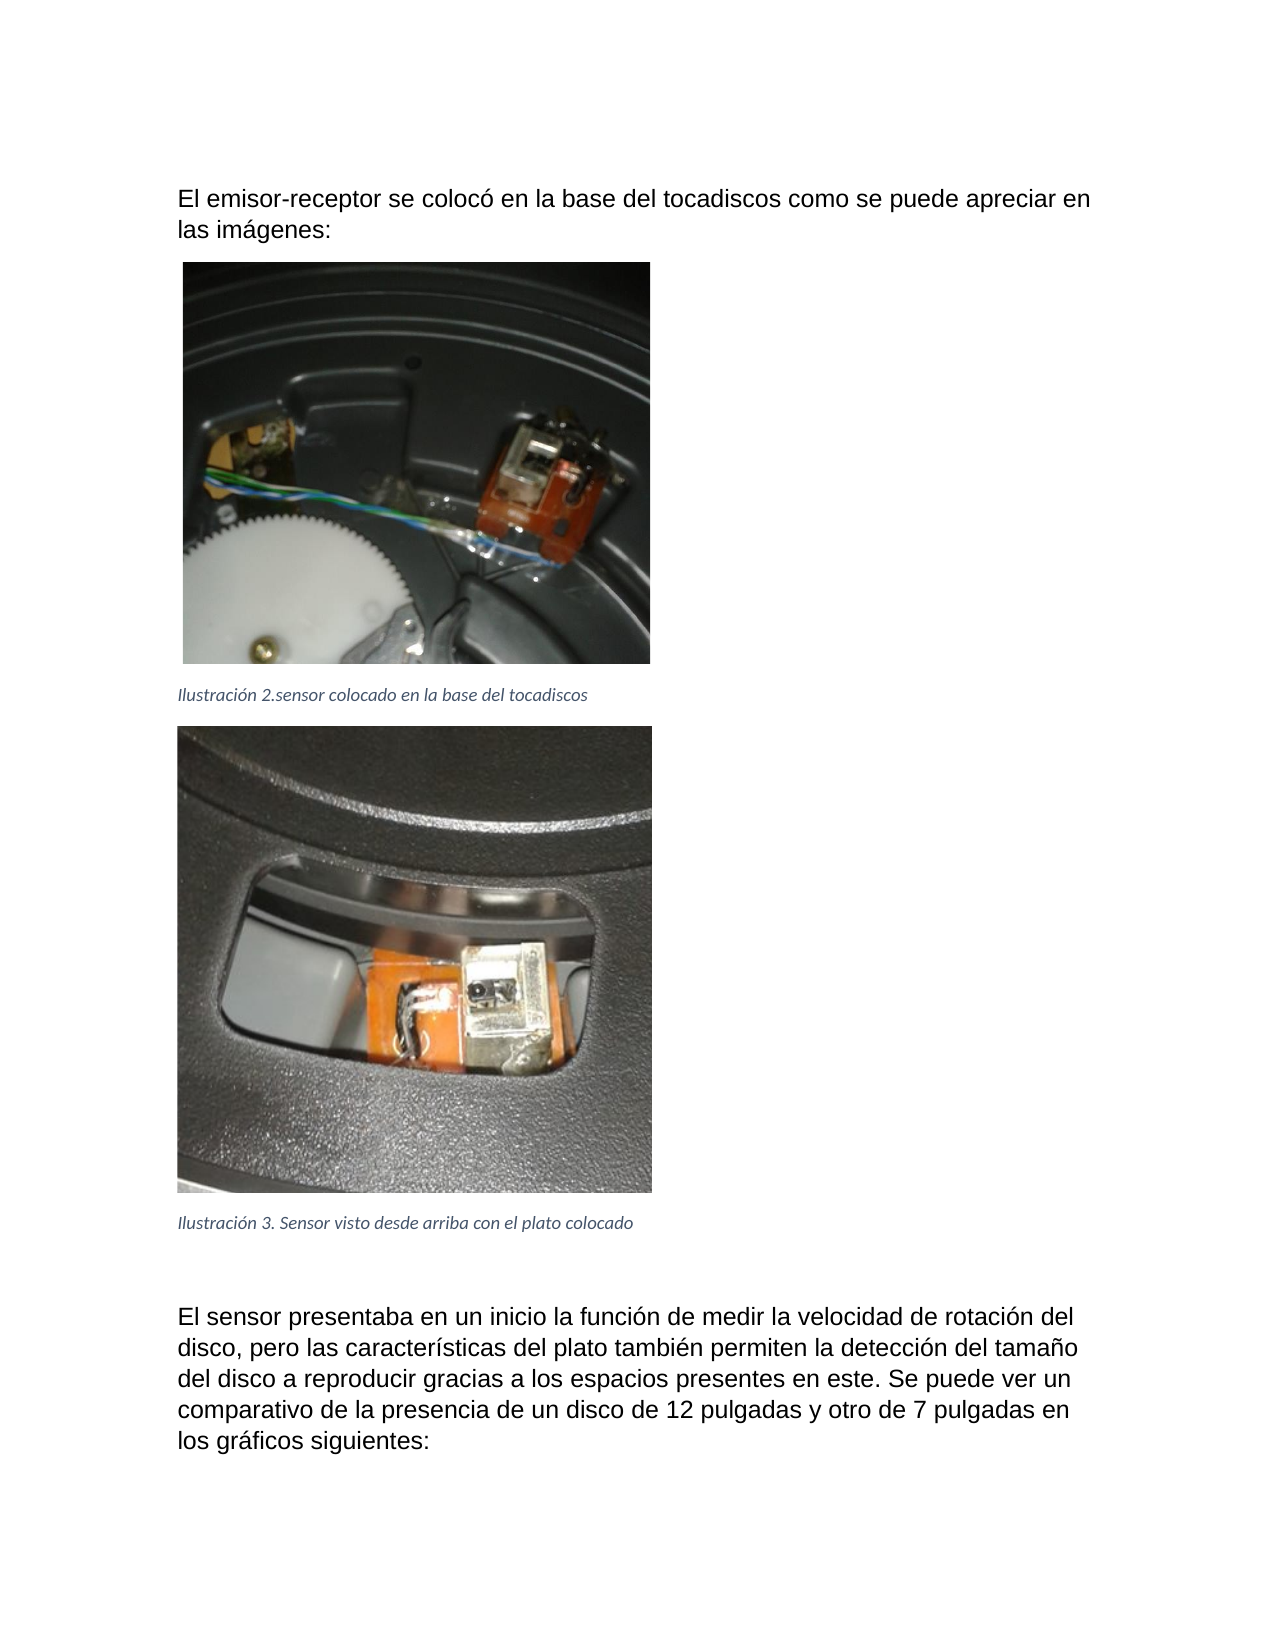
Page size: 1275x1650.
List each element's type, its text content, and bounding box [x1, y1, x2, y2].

picture [182, 262, 651, 664]
text El sensor presentaba en un inicio la función de medir la velocidad de rotación del disco, pero las características del plato también permiten la detección del tamaño del disco a reproducir gracias a los espacios presentes en este. Se puede ver un comparativo de la presencia de un disco de 12 pulgadas y otro de 7 pulgadas en los gráficos siguientes: [177, 1302, 1098, 1455]
picture [177, 726, 652, 1193]
text El emisor-receptor se colocó en la base del tocadiscos como se puede apreciar en las imágenes: [177, 184, 1098, 243]
